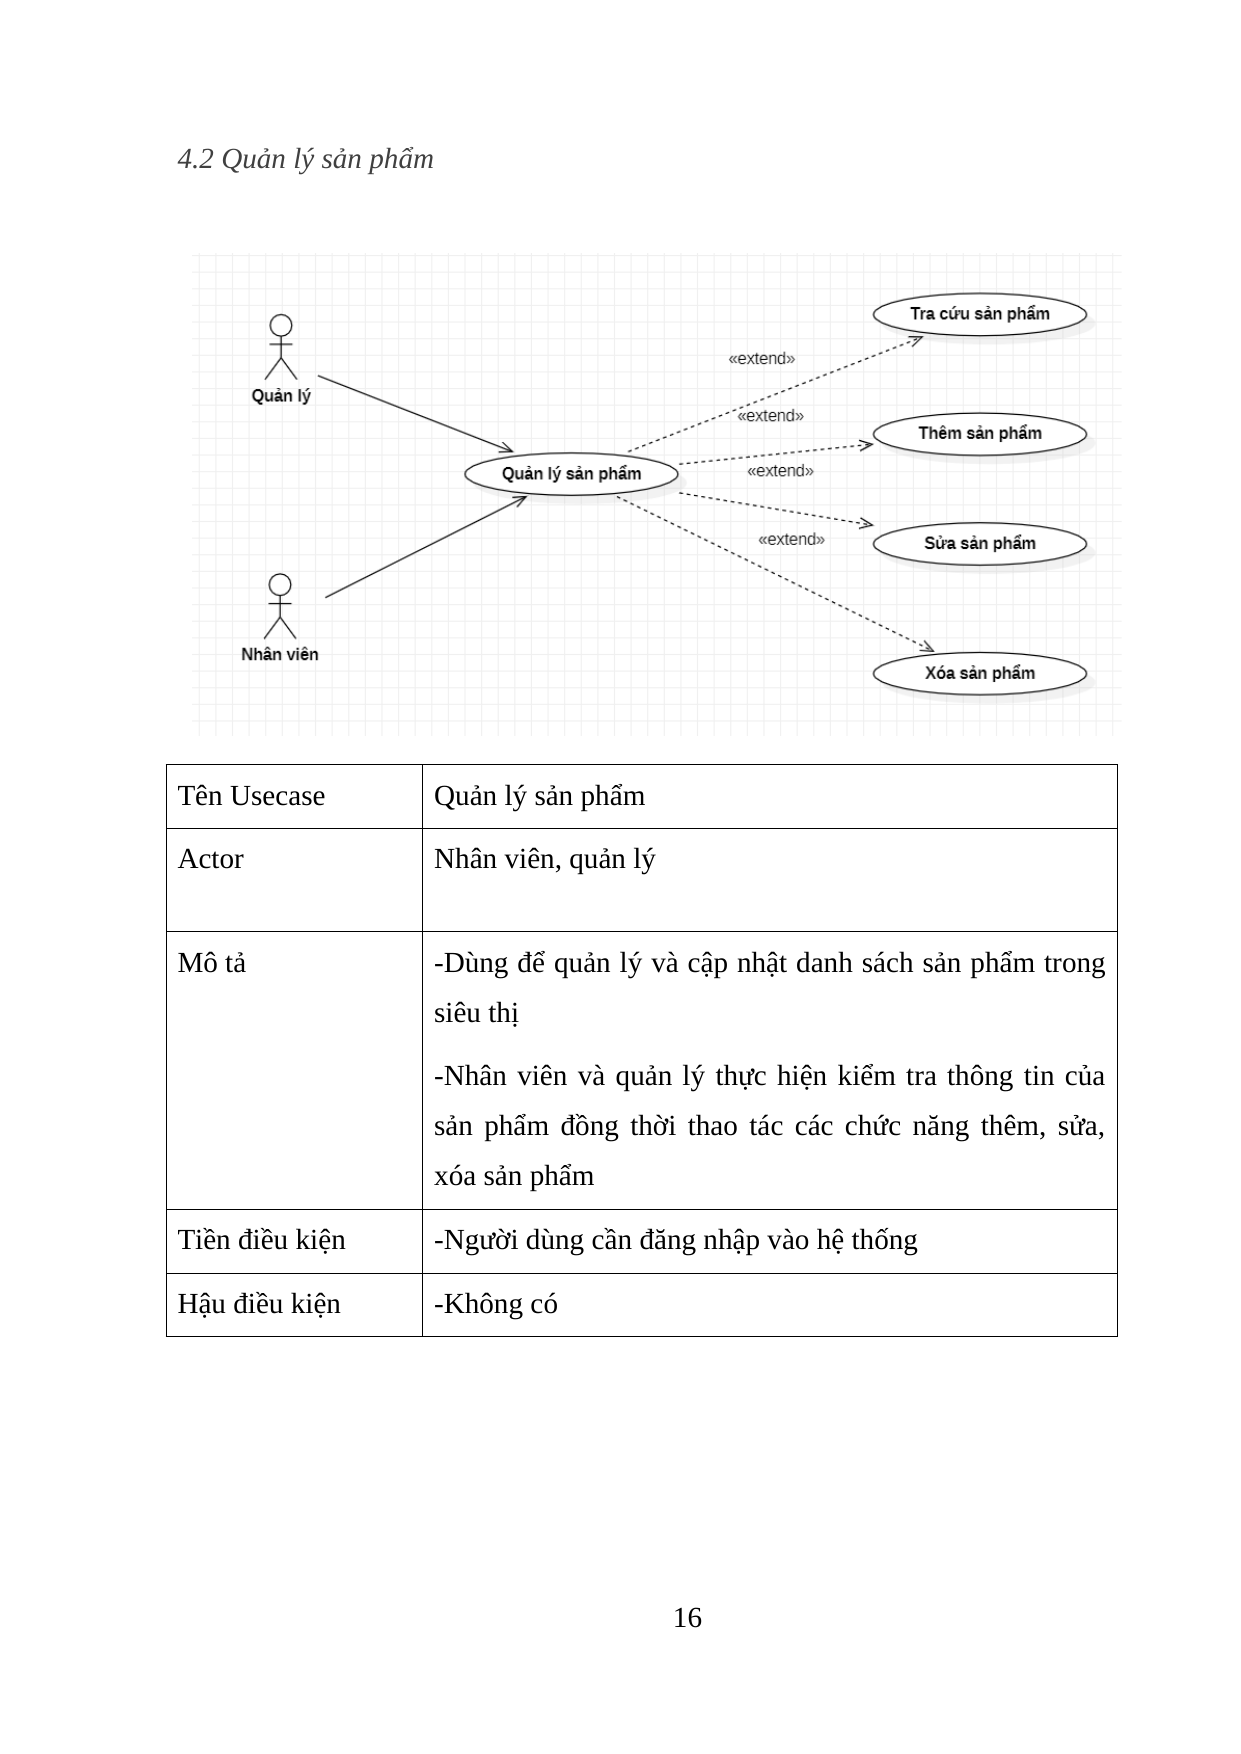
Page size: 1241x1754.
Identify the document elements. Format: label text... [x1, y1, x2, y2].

table_cell -Dùng để quản lý và cập nhật danh sách sản phẩm trong siêu thị -Nhân viên và quản lý thực hiện kiểm tra thông tin của sản phẩm đồng thời thao tác các chức năng thêm, sửa, xóa sản phẩm [423, 932, 1117, 1209]
text 4.2 Quản lý sản phẩm [177, 141, 1032, 174]
table_cell Hậu điều kiện [167, 1274, 422, 1336]
table_cell Nhân viên, quản lý [423, 829, 1117, 931]
table_cell Mô tả [167, 932, 422, 1209]
table_header Tên Usecase [167, 765, 422, 828]
table_cell -Không có [423, 1274, 1117, 1336]
table_cell Tiền điều kiện [167, 1210, 422, 1272]
picture [192, 253, 1122, 736]
table_cell -Người dùng cần đăng nhập vào hệ thống [423, 1210, 1117, 1272]
table_cell Actor [167, 829, 422, 931]
table_header Quản lý sản phẩm [423, 765, 1117, 828]
